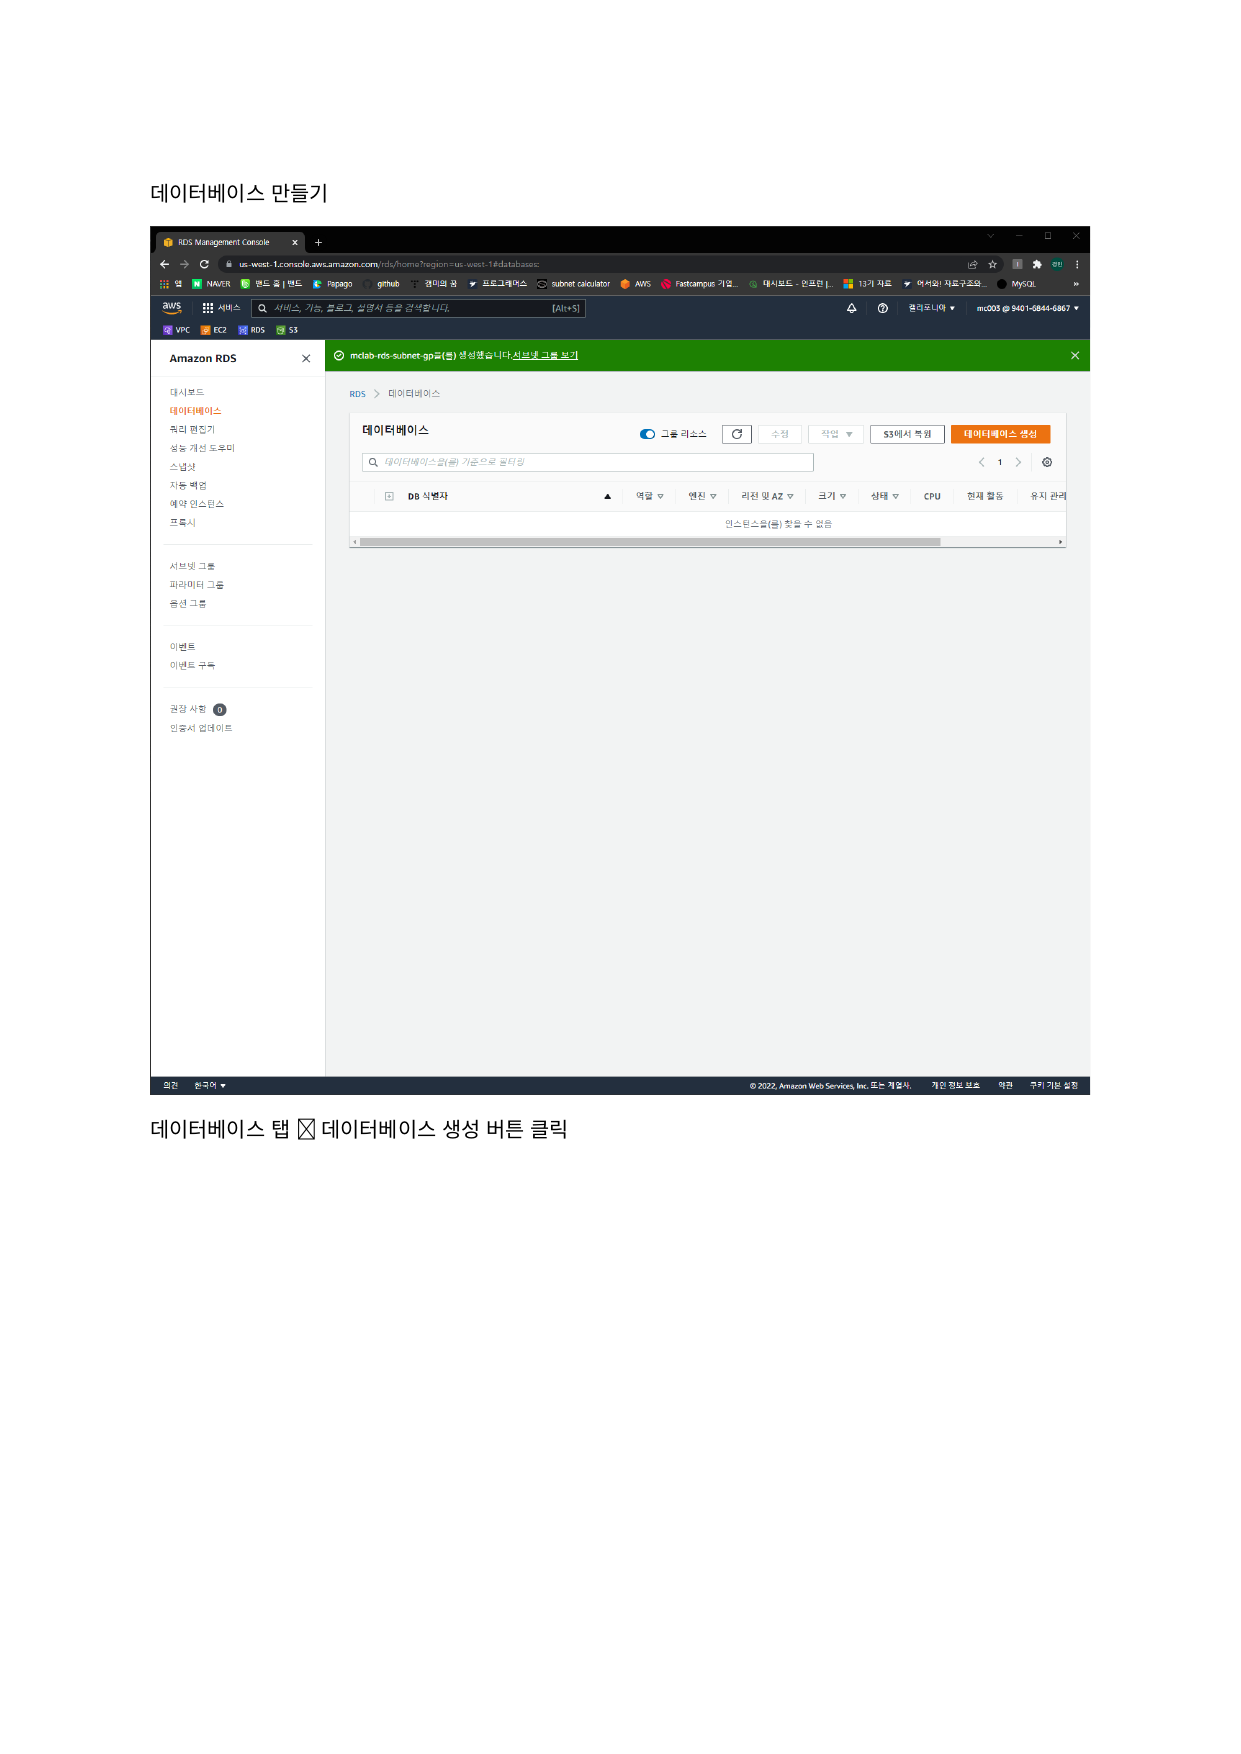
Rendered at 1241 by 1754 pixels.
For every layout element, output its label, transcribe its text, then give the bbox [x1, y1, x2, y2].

text 데이터베이스 만들기 [150, 177, 1090, 207]
picture [150, 226, 1091, 1095]
text 데이터베이스 탭 데이터베이스 생성 버튼 클릭 [150, 1113, 1090, 1144]
